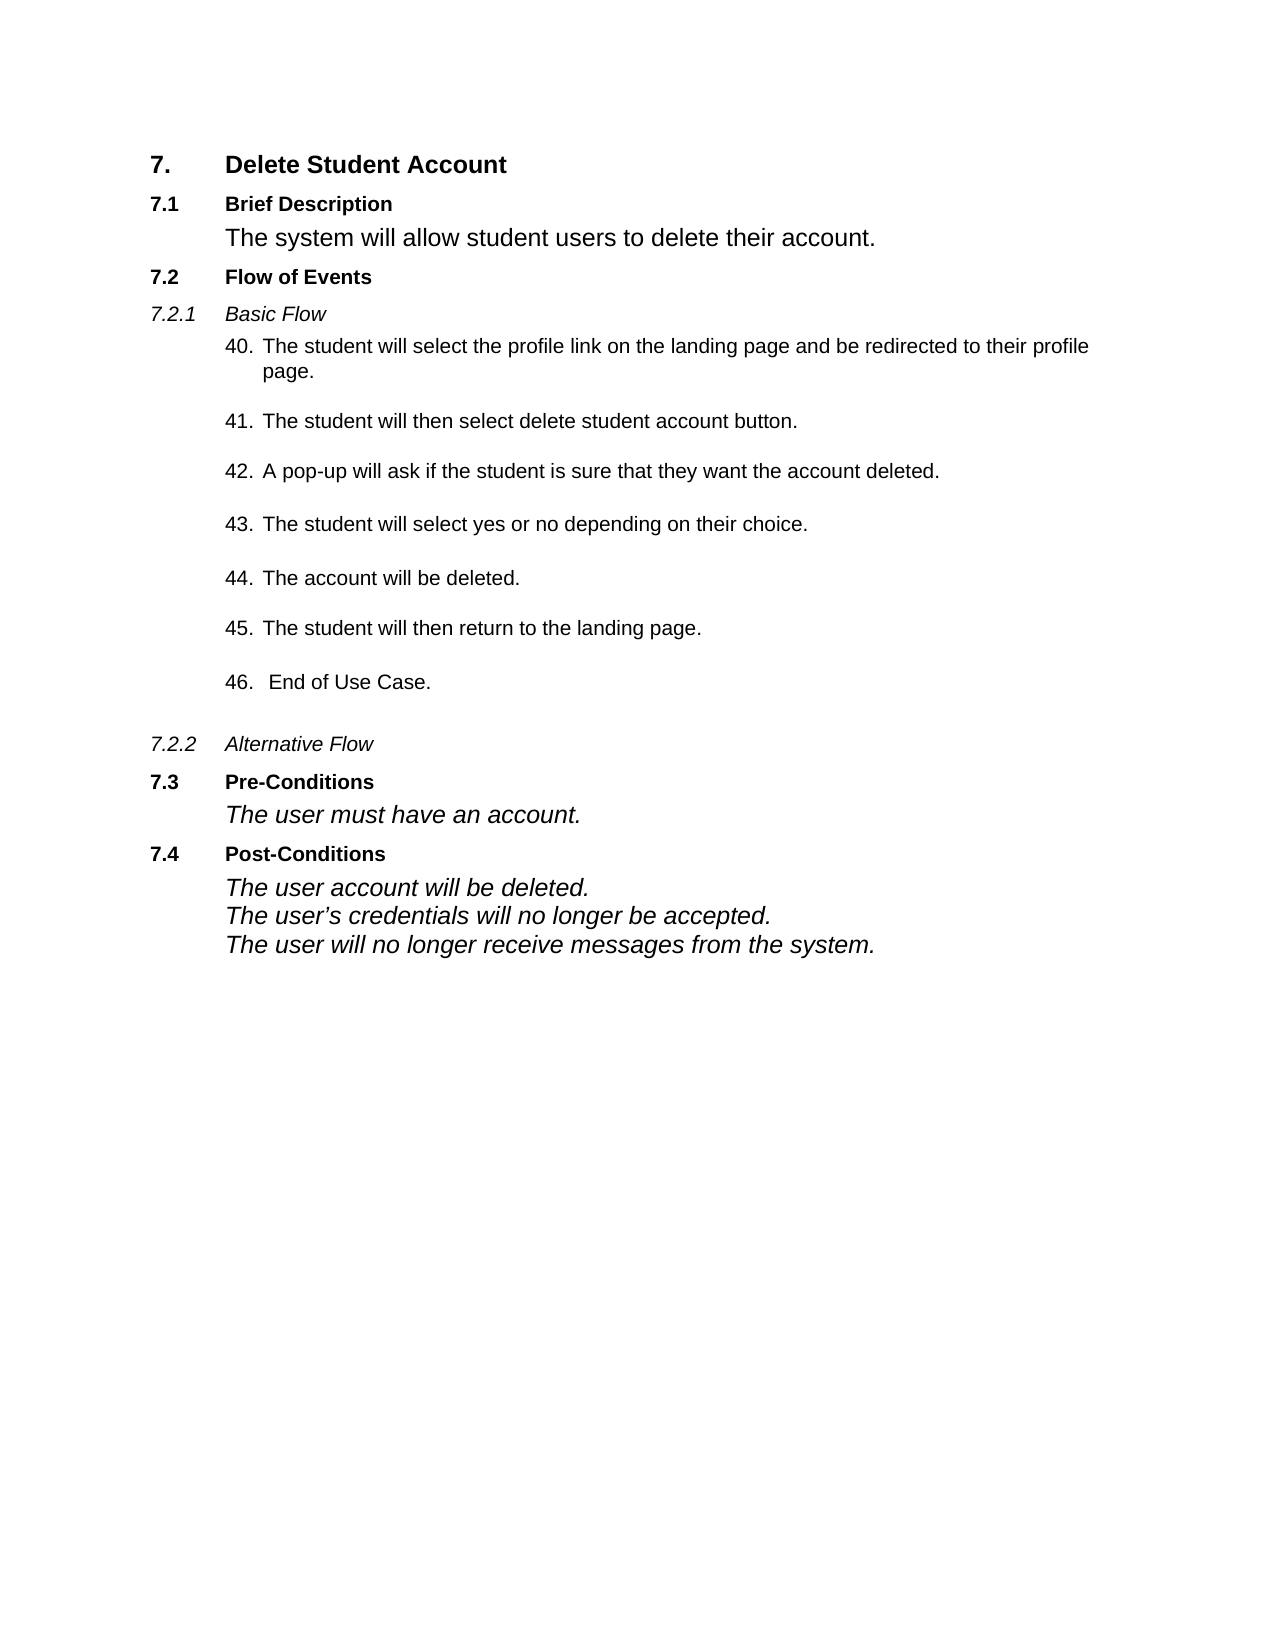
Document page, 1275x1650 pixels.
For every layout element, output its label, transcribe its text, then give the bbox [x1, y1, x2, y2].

text The system will allow student users to delete their account. [225, 222, 1125, 251]
subtitle Flow of Events [150, 264, 1125, 289]
list End of Use Case. [225, 669, 1125, 694]
subtitle Brief Description [150, 191, 1125, 216]
text The user account will be deleted. [225, 872, 1125, 901]
subtitle Alternative Flow [150, 731, 1125, 756]
text The user’s credentials will no longer be accepted. [225, 901, 1125, 930]
subtitle Post-Conditions [150, 841, 1125, 866]
list The student will select yes or no depending on their choice. [225, 511, 1125, 536]
subtitle Basic Flow [150, 301, 1125, 326]
text The user must have an account. [225, 800, 1125, 829]
list The student will then return to the landing page. [225, 615, 1125, 640]
list The student will select the profile link on the landing page and be redirected to their profile page. [225, 332, 1125, 382]
subtitle Pre-Conditions [150, 769, 1125, 794]
list A pop-up will ask if the student is sure that they want the account deleted. [225, 457, 1125, 482]
text The user will no longer receive messages from the system. [225, 930, 1125, 959]
subtitle Delete Student Account [150, 150, 1125, 179]
list The student will then select delete student account button. [225, 407, 1125, 432]
list The account will be deleted. [225, 565, 1125, 590]
